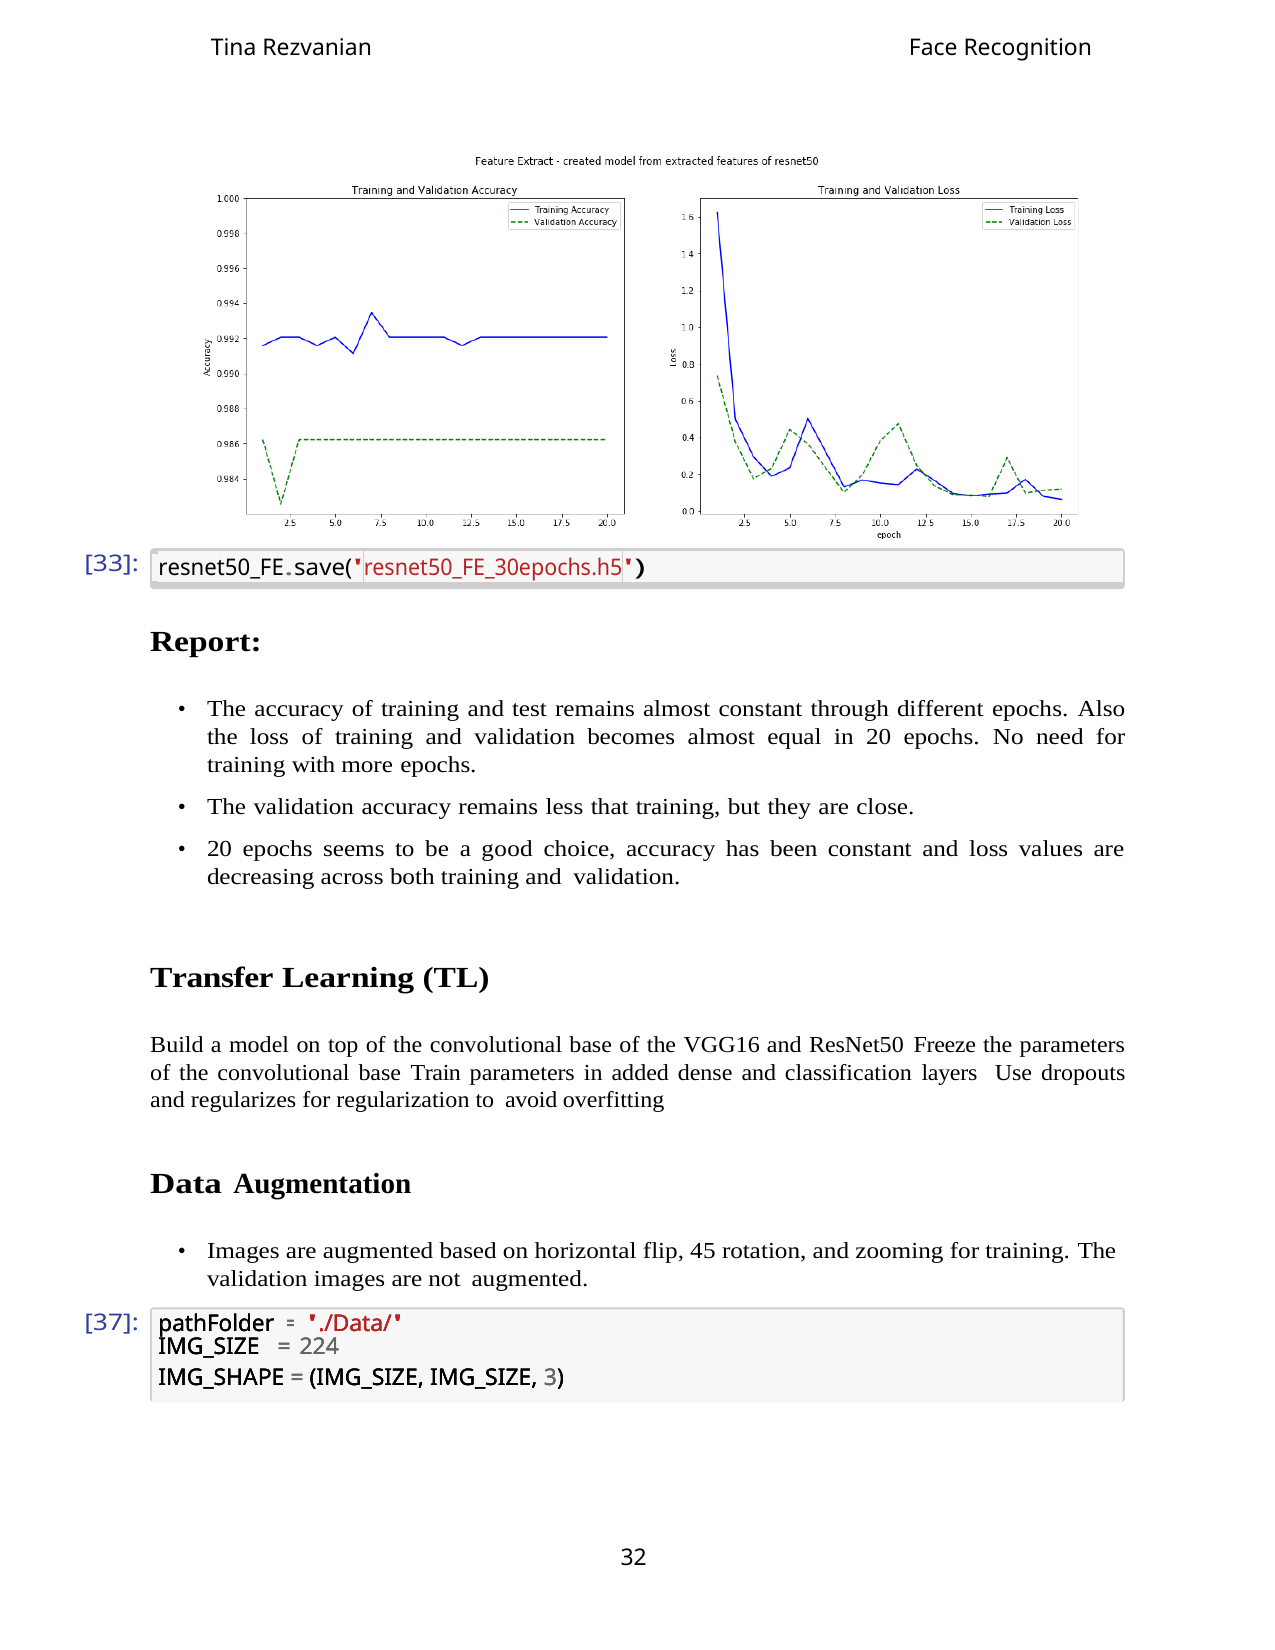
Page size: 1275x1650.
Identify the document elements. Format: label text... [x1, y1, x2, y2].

subtitle Data Augmentation [150, 1166, 1275, 1200]
list The accuracy of training and test remains almost constant through different epochs. Also the loss of training and validation becomes almost equal in 20 epochs. No need for training with more epochs. [178, 695, 1125, 777]
subtitle Report: [150, 624, 1275, 658]
text [33]: [84, 547, 1275, 578]
picture [203, 156, 1079, 539]
subtitle Transfer Learning (TL) [150, 960, 1275, 993]
list 20 epochs seems to be a good choice, accuracy has been constant and loss values are decreasing across both training and validation. [178, 835, 1125, 889]
list The validation accuracy remains less that training, but they are close. [178, 793, 1275, 819]
text [37]: [84, 1306, 144, 1337]
text Build a model on top of the convolutional base of the VGG16 and ResNet50 Freeze the parameters of the convolutional base Train parameters in added dense and classification layers Use dropouts and regularizes for regularization to avoid overfitting [150, 1031, 1125, 1113]
list Images are augmented based on horizontal flip, 45 rotation, and zooming for training. The validation images are not augmented. [178, 1237, 1125, 1291]
